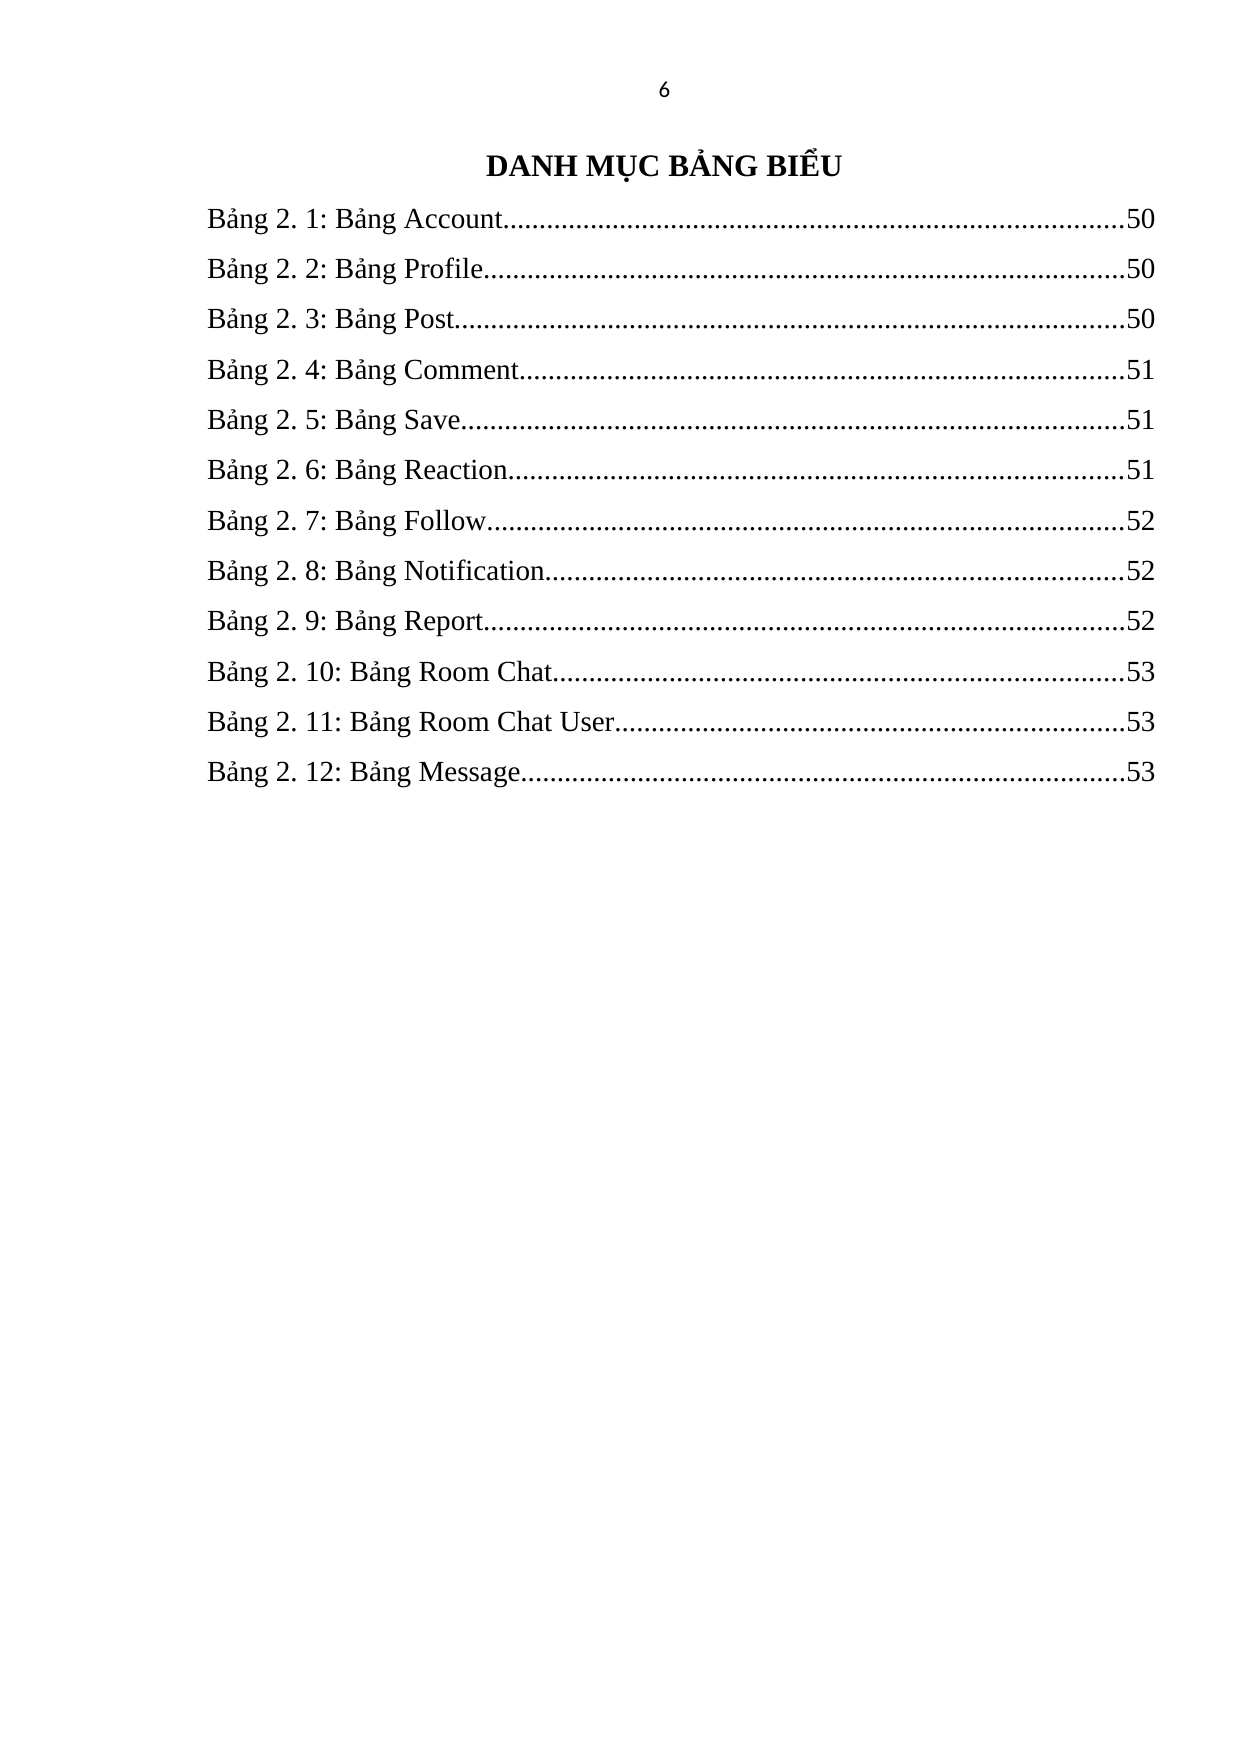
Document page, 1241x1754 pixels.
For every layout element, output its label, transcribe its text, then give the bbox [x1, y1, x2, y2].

text Bảng 2. 3: Bảng Post 50 [207, 302, 1121, 335]
text Bảng 2. 12: Bảng Message 53 [207, 754, 1121, 788]
text Bảng 2. 9: Bảng Report 52 [207, 603, 1121, 637]
text Bảng 2. 8: Bảng Notification 52 [207, 553, 1121, 587]
text Bảng 2. 1: Bảng Account 50 [207, 201, 1121, 234]
text Bảng 2. 10: Bảng Room Chat 53 [207, 654, 1121, 687]
text Bảng 2. 11: Bảng Room Chat User 53 [207, 704, 1121, 738]
text Bảng 2. 5: Bảng Save 51 [207, 402, 1121, 436]
text Bảng 2. 4: Bảng Comment 51 [207, 352, 1121, 385]
text Bảng 2. 7: Bảng Follow 52 [207, 503, 1121, 536]
text Bảng 2. 2: Bảng Profile 50 [207, 251, 1121, 285]
subtitle DANH MỤC BẢNG BIỂU [207, 147, 1121, 183]
text Bảng 2. 6: Bảng Reaction 51 [207, 452, 1121, 486]
